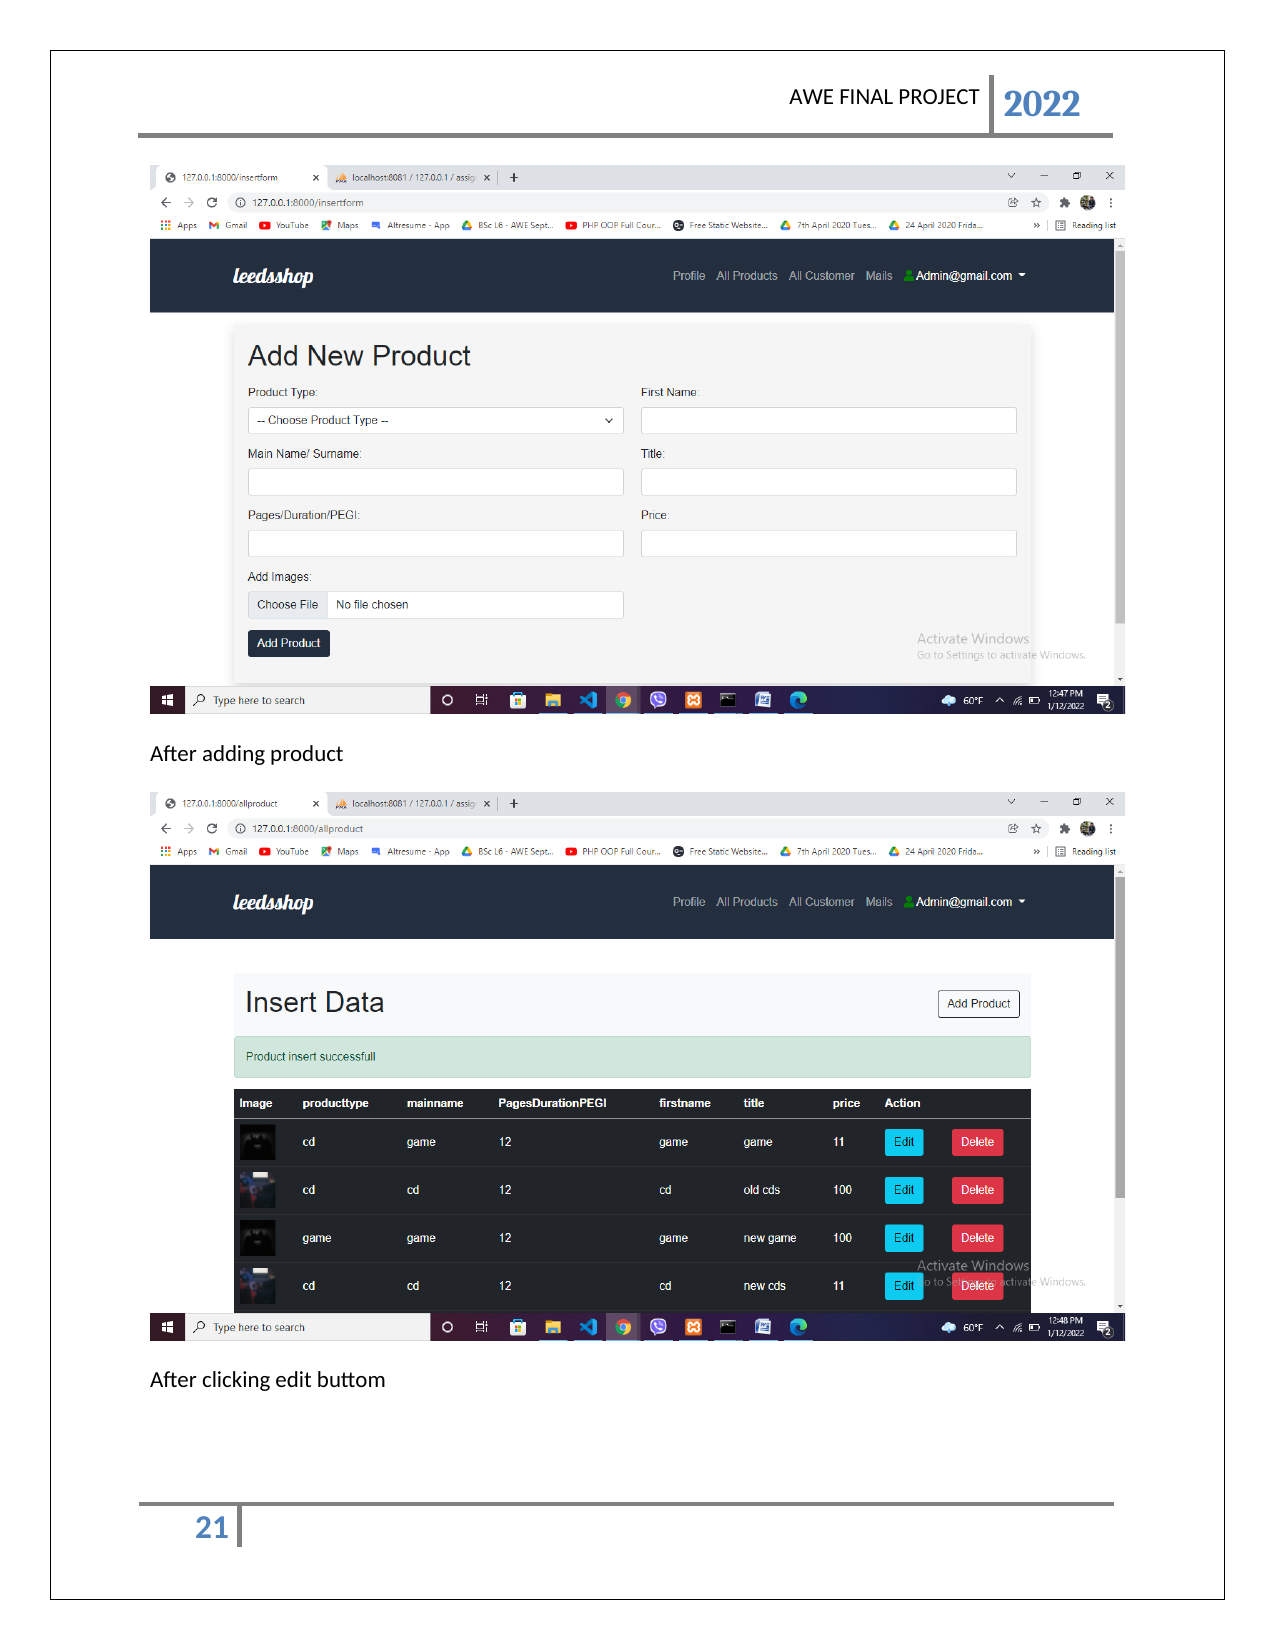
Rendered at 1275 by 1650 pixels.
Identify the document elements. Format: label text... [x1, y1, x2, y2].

picture [150, 792, 1125, 1341]
picture [150, 165, 1125, 714]
text After adding product [150, 739, 1125, 767]
text After clicking edit buttom [150, 1365, 1125, 1393]
